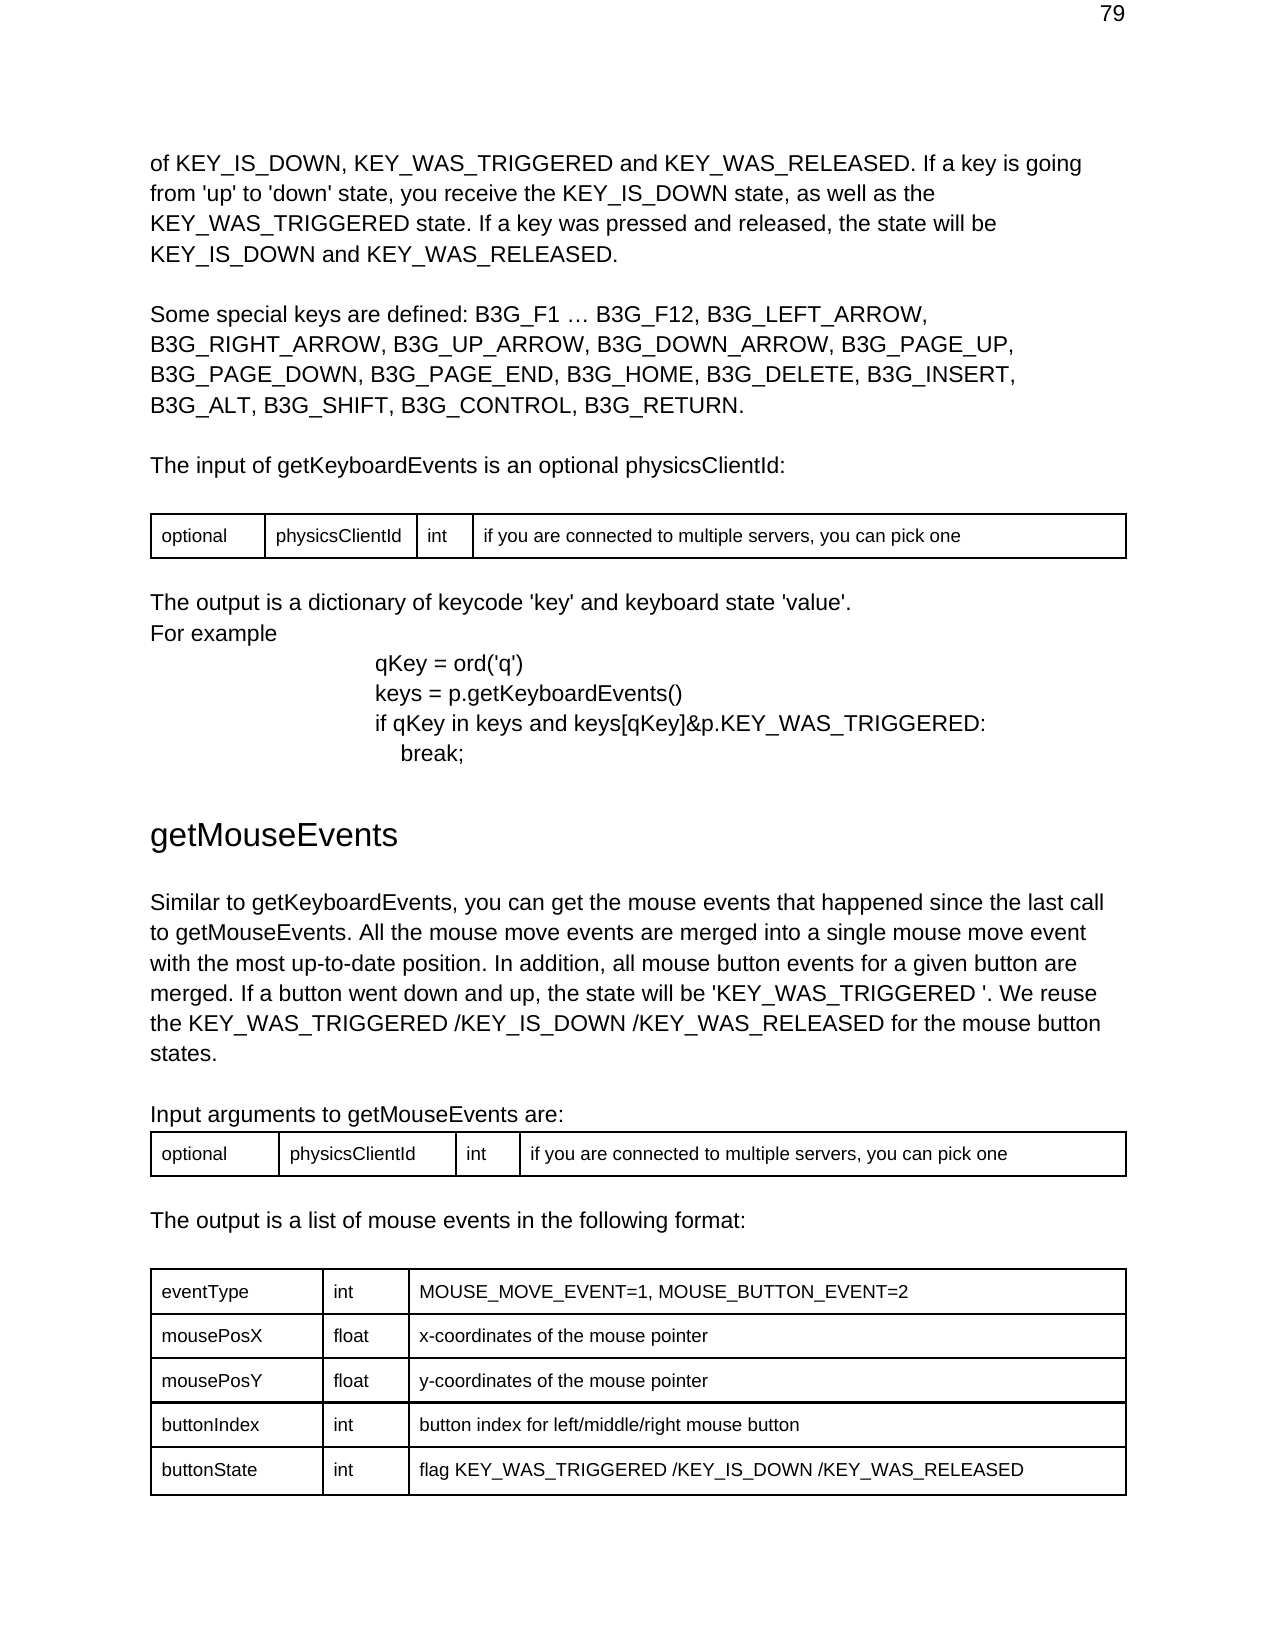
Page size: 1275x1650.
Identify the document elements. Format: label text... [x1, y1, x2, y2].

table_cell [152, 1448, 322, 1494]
text break; [375, 740, 1125, 767]
text keys = p.getKeyboardEvents() [375, 680, 1125, 706]
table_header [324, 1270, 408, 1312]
text getMouseEvents [150, 815, 1125, 853]
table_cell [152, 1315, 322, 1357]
text Some special keys are defined: B3G_F1 … B3G_F12, B3G_LEFT_ARROW, B3G_RIGHT_ARROW, B3G_UP_ARROW, B3G_DOWN_ARROW, B3G_PAGE_UP, B3G_PAGE_DOWN, B3G_PAGE_END, B3G_HOME, B3G_DELETE, B3G_INSERT, B3G_ALT, B3G_SHIFT, B3G_CONTROL, B3G_RETURN. [150, 301, 1125, 418]
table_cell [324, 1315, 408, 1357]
text For example [150, 619, 1125, 646]
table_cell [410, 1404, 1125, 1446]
text Similar to getKeyboardEvents, you can get the mouse events that happened since the last call to getMouseEvents. All the mouse move events are merged into a single mouse move event with the most up-to-date position. In addition, all mouse button events for a given button are merged. If a button went down and up, the state will be 'KEY_WAS_TRIGGERED '. We reuse the KEY_WAS_TRIGGERED /KEY_IS_DOWN /KEY_WAS_RELEASED for the mouse button states. [150, 889, 1125, 1066]
text if qKey in keys and keys[qKey]&p.KEY_WAS_TRIGGERED: [375, 710, 1125, 736]
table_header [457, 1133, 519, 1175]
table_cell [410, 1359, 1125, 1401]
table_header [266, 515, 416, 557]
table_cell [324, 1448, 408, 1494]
text The output is a list of mouse events in the following format: [150, 1207, 1125, 1234]
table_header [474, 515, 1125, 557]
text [150, 150, 1125, 267]
text The output is a dictionary of keycode 'key' and keyboard state 'value'. [150, 589, 1125, 616]
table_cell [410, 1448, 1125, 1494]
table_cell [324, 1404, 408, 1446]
text Input arguments to getMouseEvents are: [150, 1101, 1125, 1127]
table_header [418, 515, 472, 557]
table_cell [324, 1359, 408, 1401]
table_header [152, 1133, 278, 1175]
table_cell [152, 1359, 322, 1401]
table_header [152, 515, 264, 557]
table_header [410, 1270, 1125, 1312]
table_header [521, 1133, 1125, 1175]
text The input of getKeyboardEvents is an optional physicsClientId: [150, 452, 1125, 478]
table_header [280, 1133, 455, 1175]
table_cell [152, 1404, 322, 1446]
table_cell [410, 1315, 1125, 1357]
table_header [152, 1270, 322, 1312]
text qKey = ord('q') [375, 650, 1125, 676]
